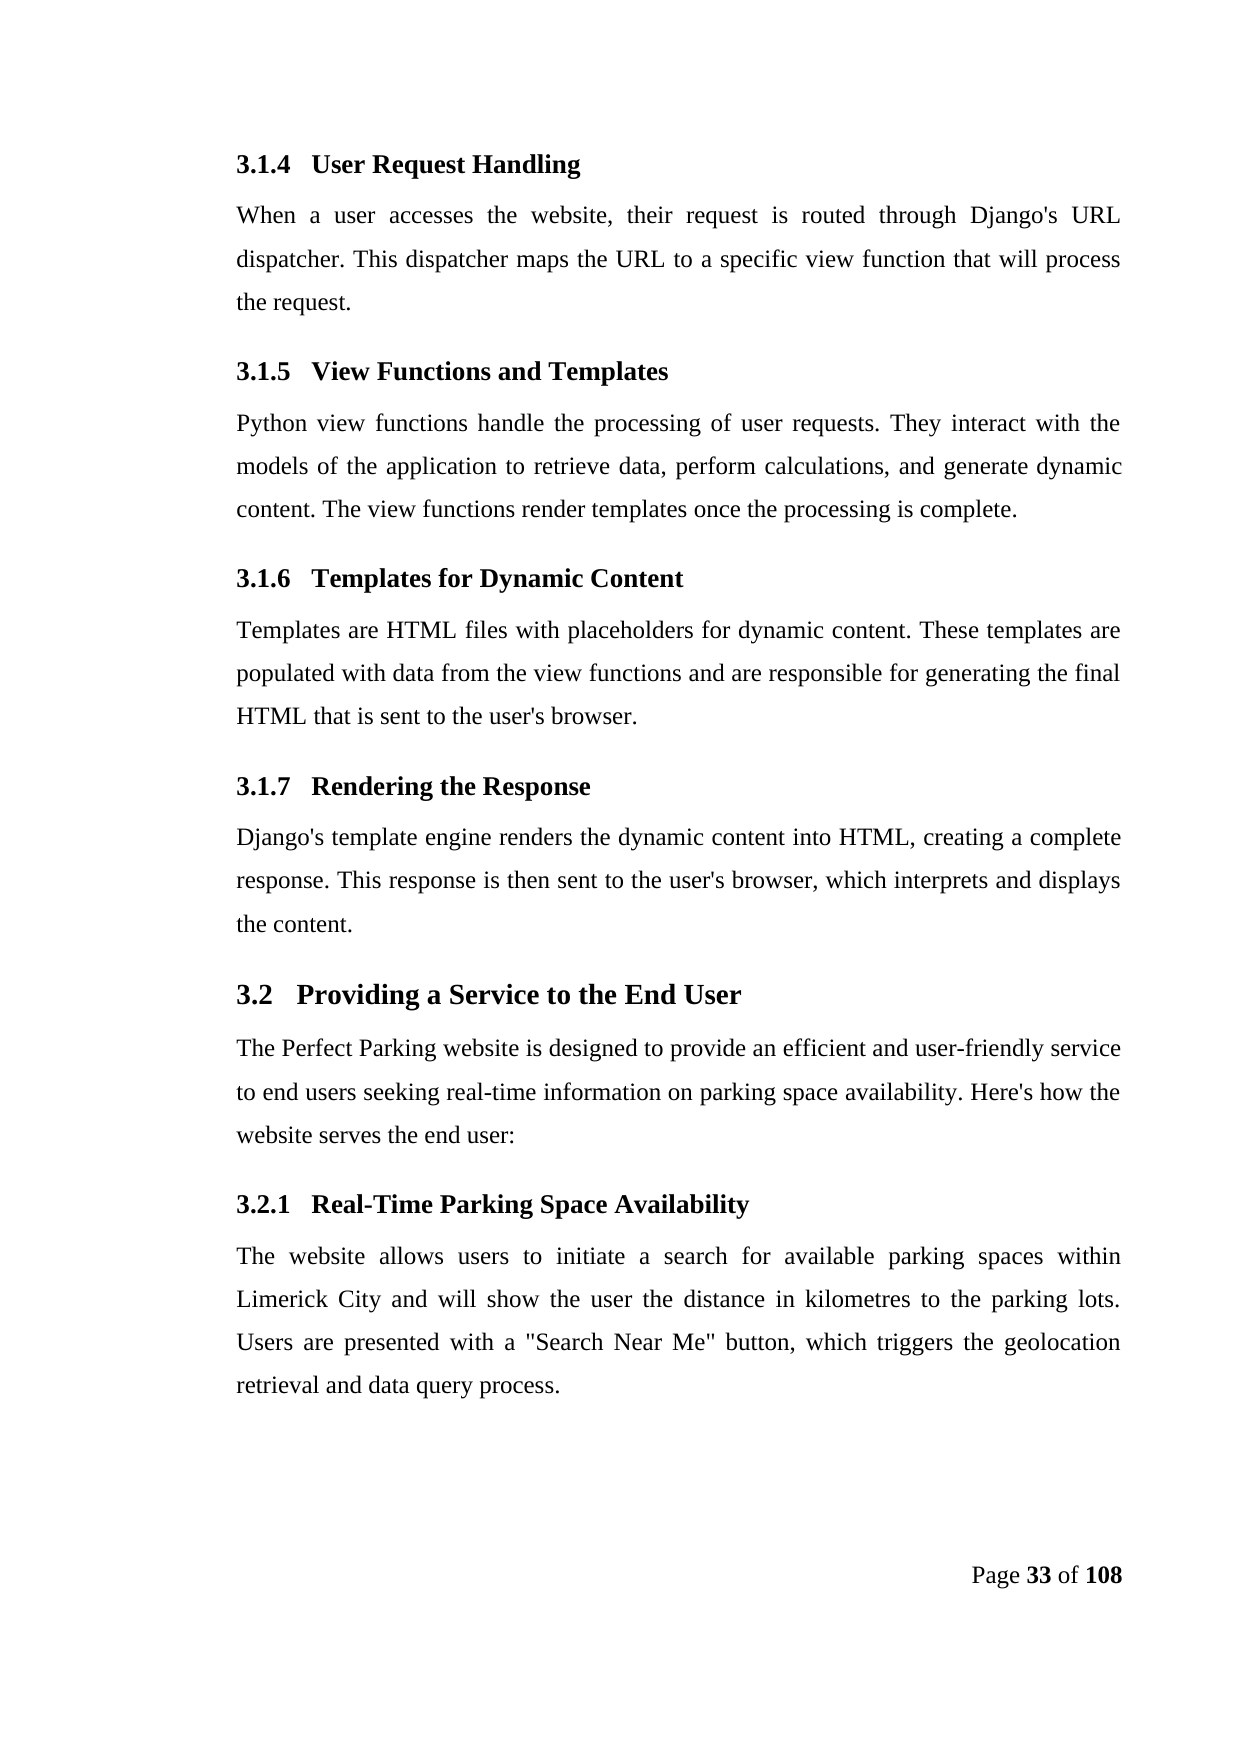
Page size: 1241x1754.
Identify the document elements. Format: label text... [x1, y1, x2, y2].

text Python view functions handle the processing of user requests. They interact with the models of the application to retrieve data, perform calculations, and generate dynamic content. The view functions render templates once the processing is complete. [236, 408, 1122, 523]
subtitle Providing a Service to the End User [236, 977, 1122, 1010]
text The website allows users to initiate a search for available parking spaces within Limerick City and will show the user the distance in kilometres to the parking lots. Users are presented with a "Search Near Me" button, which triggers the geolocation retrieval and data query process. [236, 1241, 1122, 1399]
subtitle Templates for Dynamic Content [236, 562, 1122, 593]
subtitle User Request Handling [236, 148, 1122, 179]
subtitle Real-Time Parking Space Availability [236, 1188, 1122, 1219]
text Templates are HTML files with placeholders for dynamic content. These templates are populated with data from the view functions and are responsible for generating the final HTML that is sent to the user's browser. [236, 615, 1122, 730]
subtitle Rendering the Response [236, 769, 1122, 801]
text The Perfect Parking website is designed to provide an efficient and user-friendly service to end users seeking real-time information on parking space availability. Here's how the website serves the end user: [236, 1033, 1122, 1148]
subtitle View Functions and Templates [236, 355, 1122, 386]
text When a user accesses the website, their request is routed through Django's URL dispatcher. This dispatcher maps the URL to a specific view function that will process the request. [236, 201, 1122, 316]
text Django's template engine renders the dynamic content into HTML, creating a complete response. This response is then sent to the user's browser, which interprets and displays the content. [236, 822, 1122, 937]
